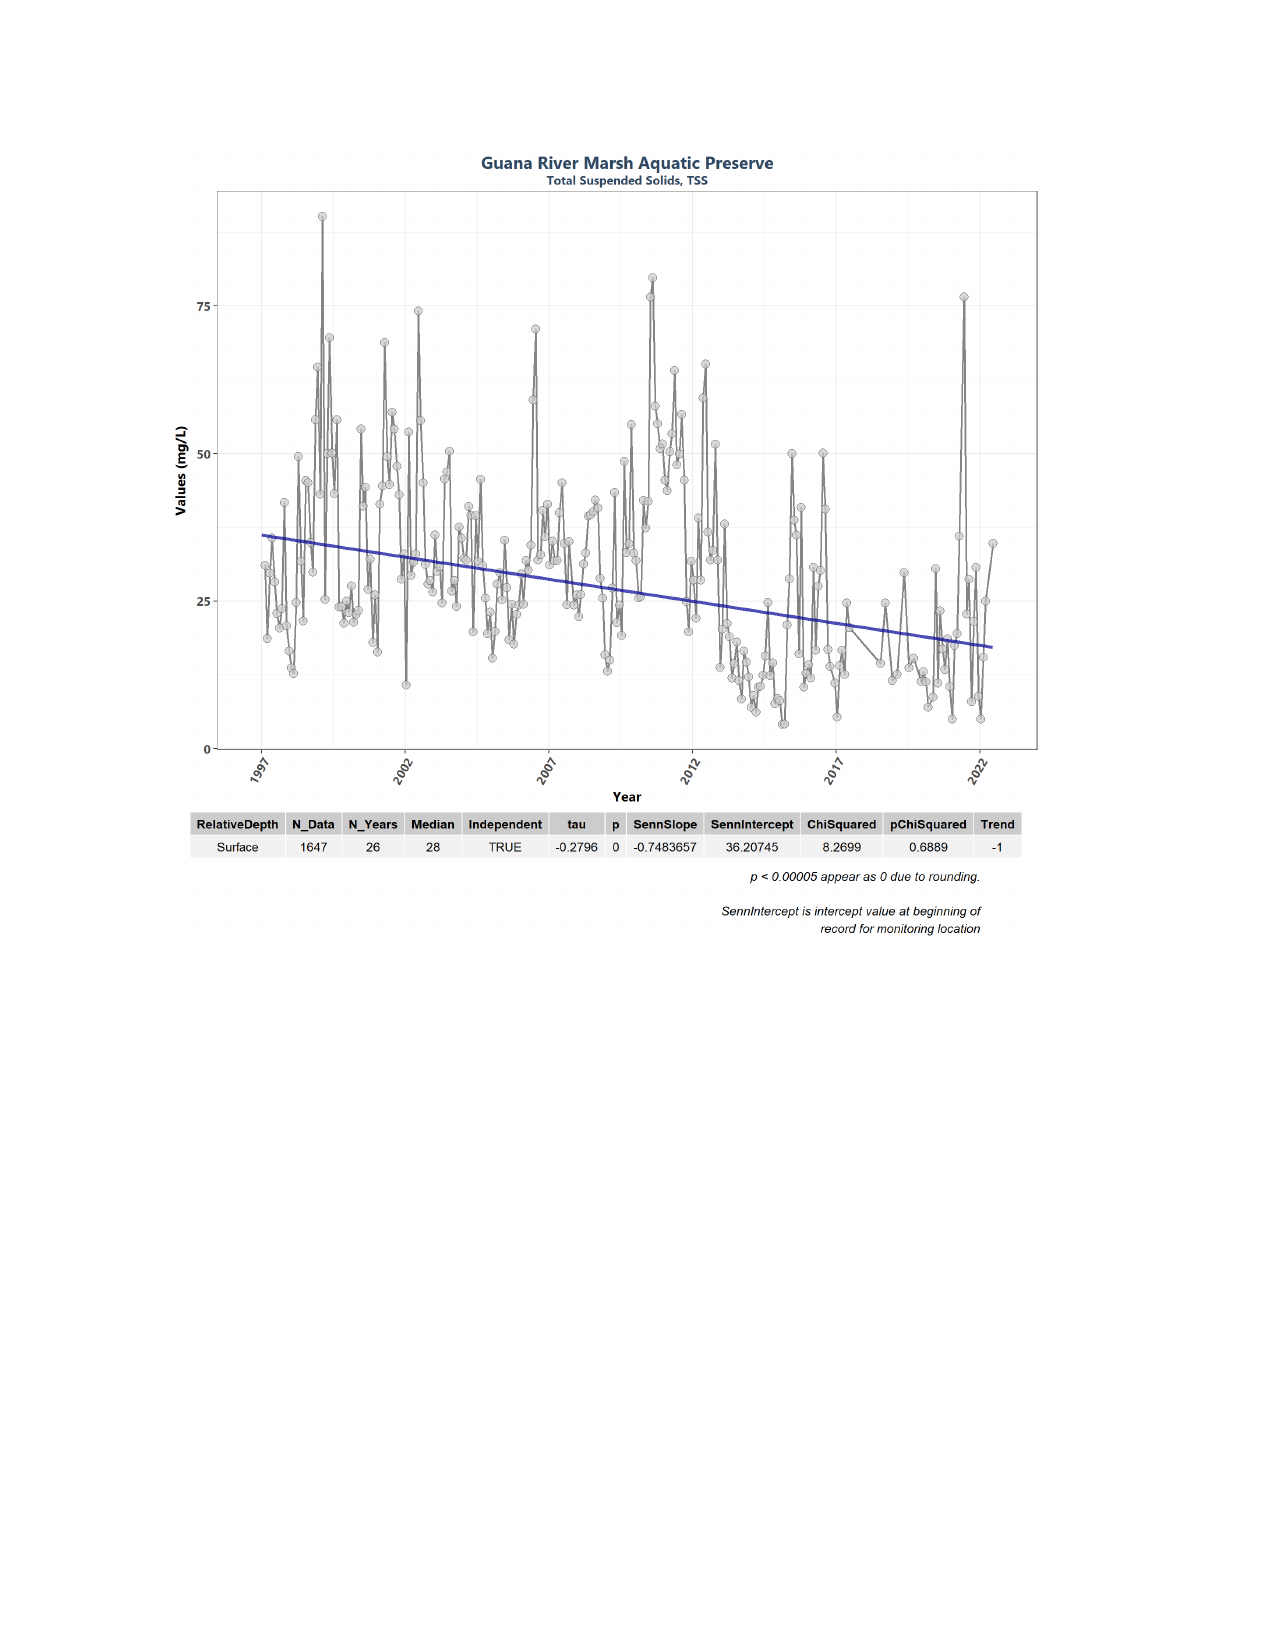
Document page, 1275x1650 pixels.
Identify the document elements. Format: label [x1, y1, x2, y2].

picture [168, 150, 1044, 938]
